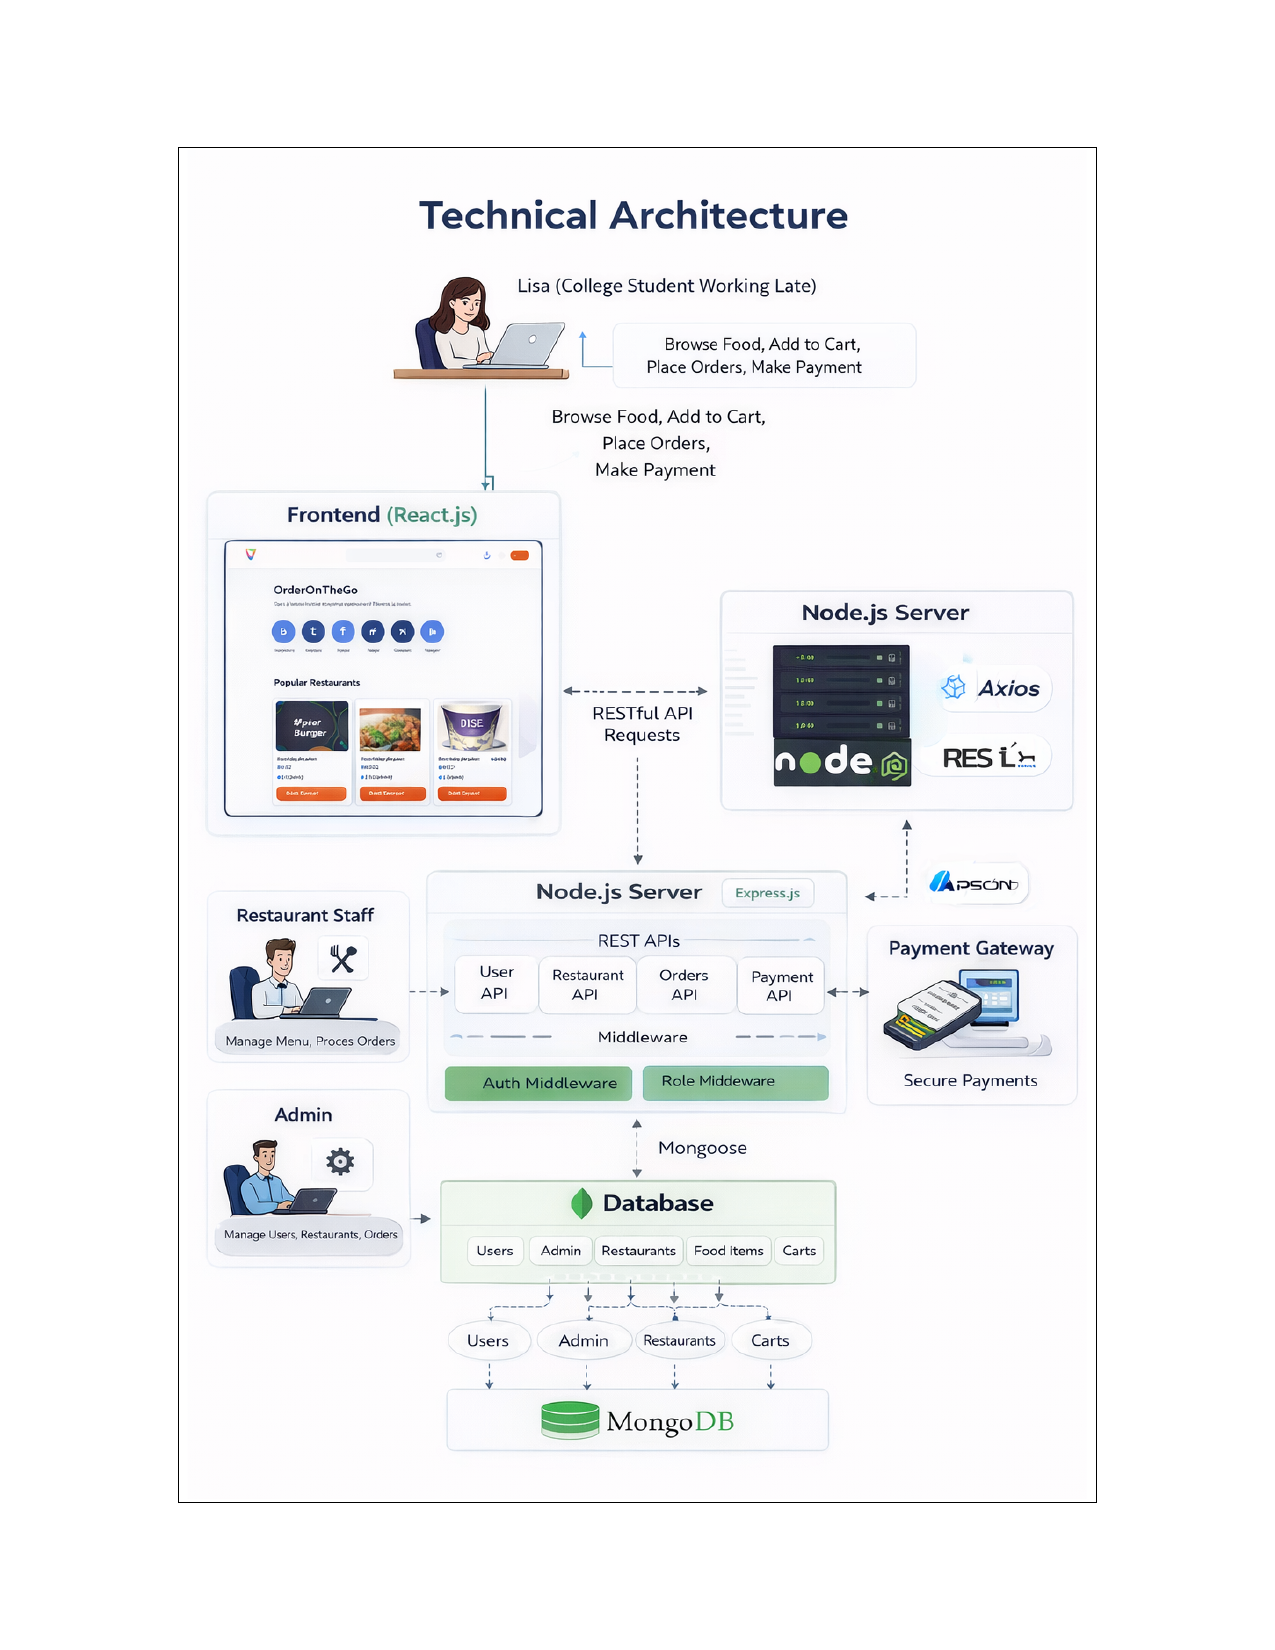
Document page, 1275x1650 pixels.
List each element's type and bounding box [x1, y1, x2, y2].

picture [187, 150, 1087, 1499]
